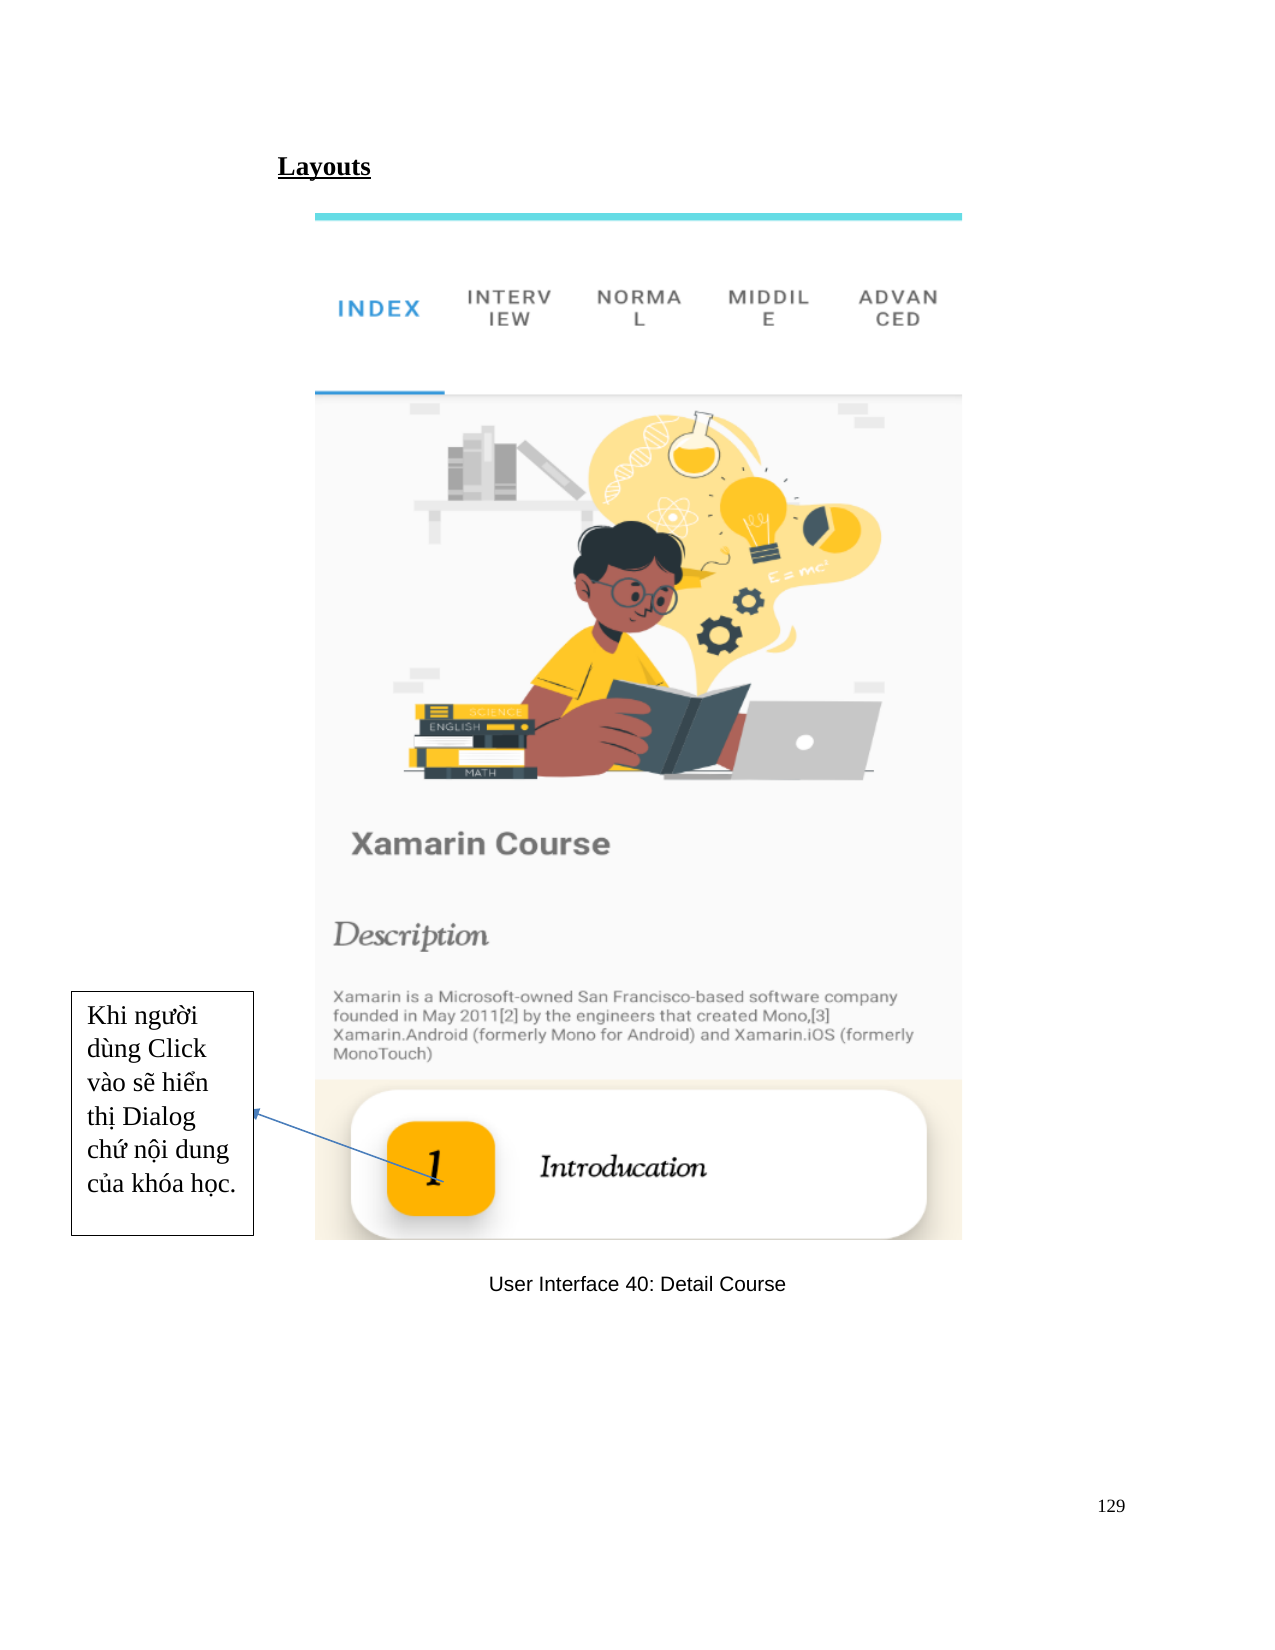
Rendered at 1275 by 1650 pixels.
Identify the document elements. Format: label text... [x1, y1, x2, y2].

text Layouts [277, 150, 1125, 181]
picture [315, 213, 963, 1240]
